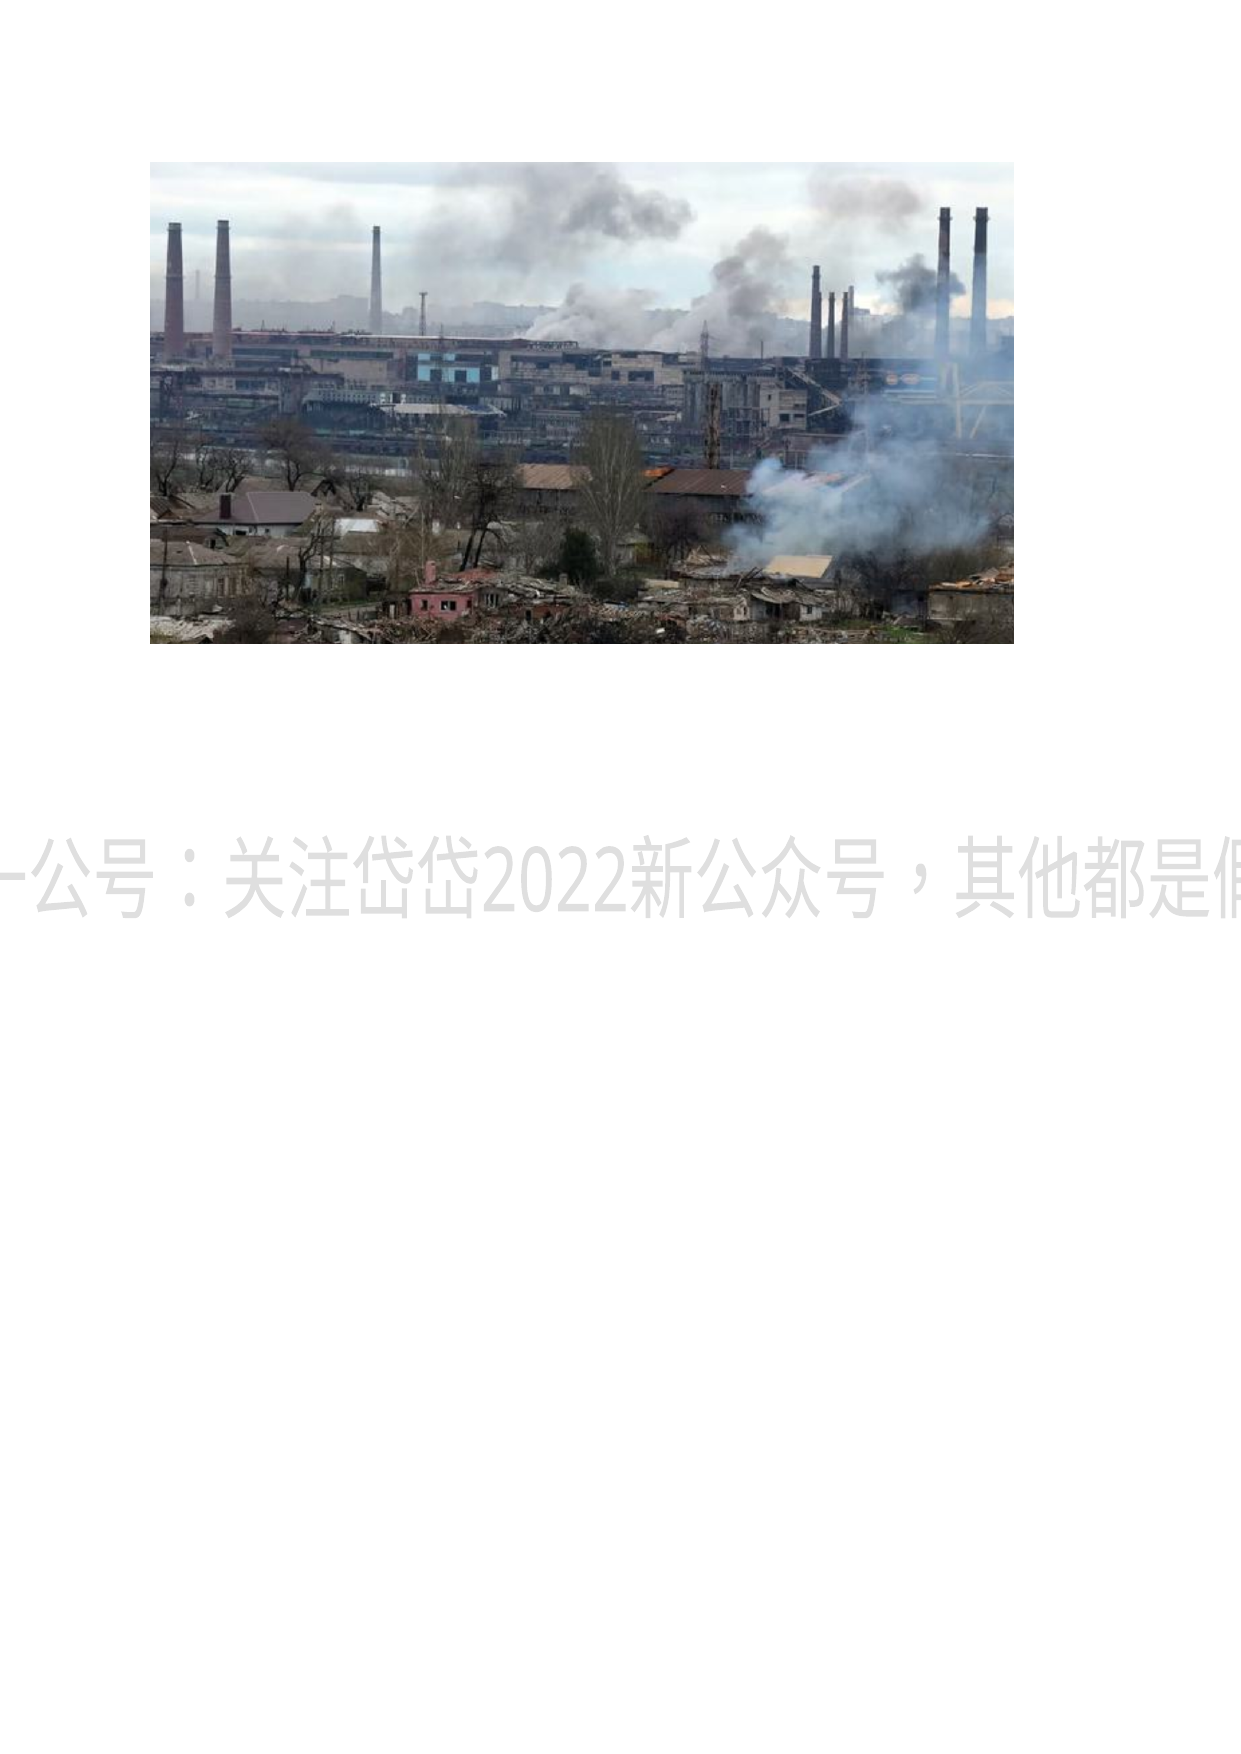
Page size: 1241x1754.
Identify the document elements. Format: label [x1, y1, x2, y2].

picture [150, 162, 1014, 644]
